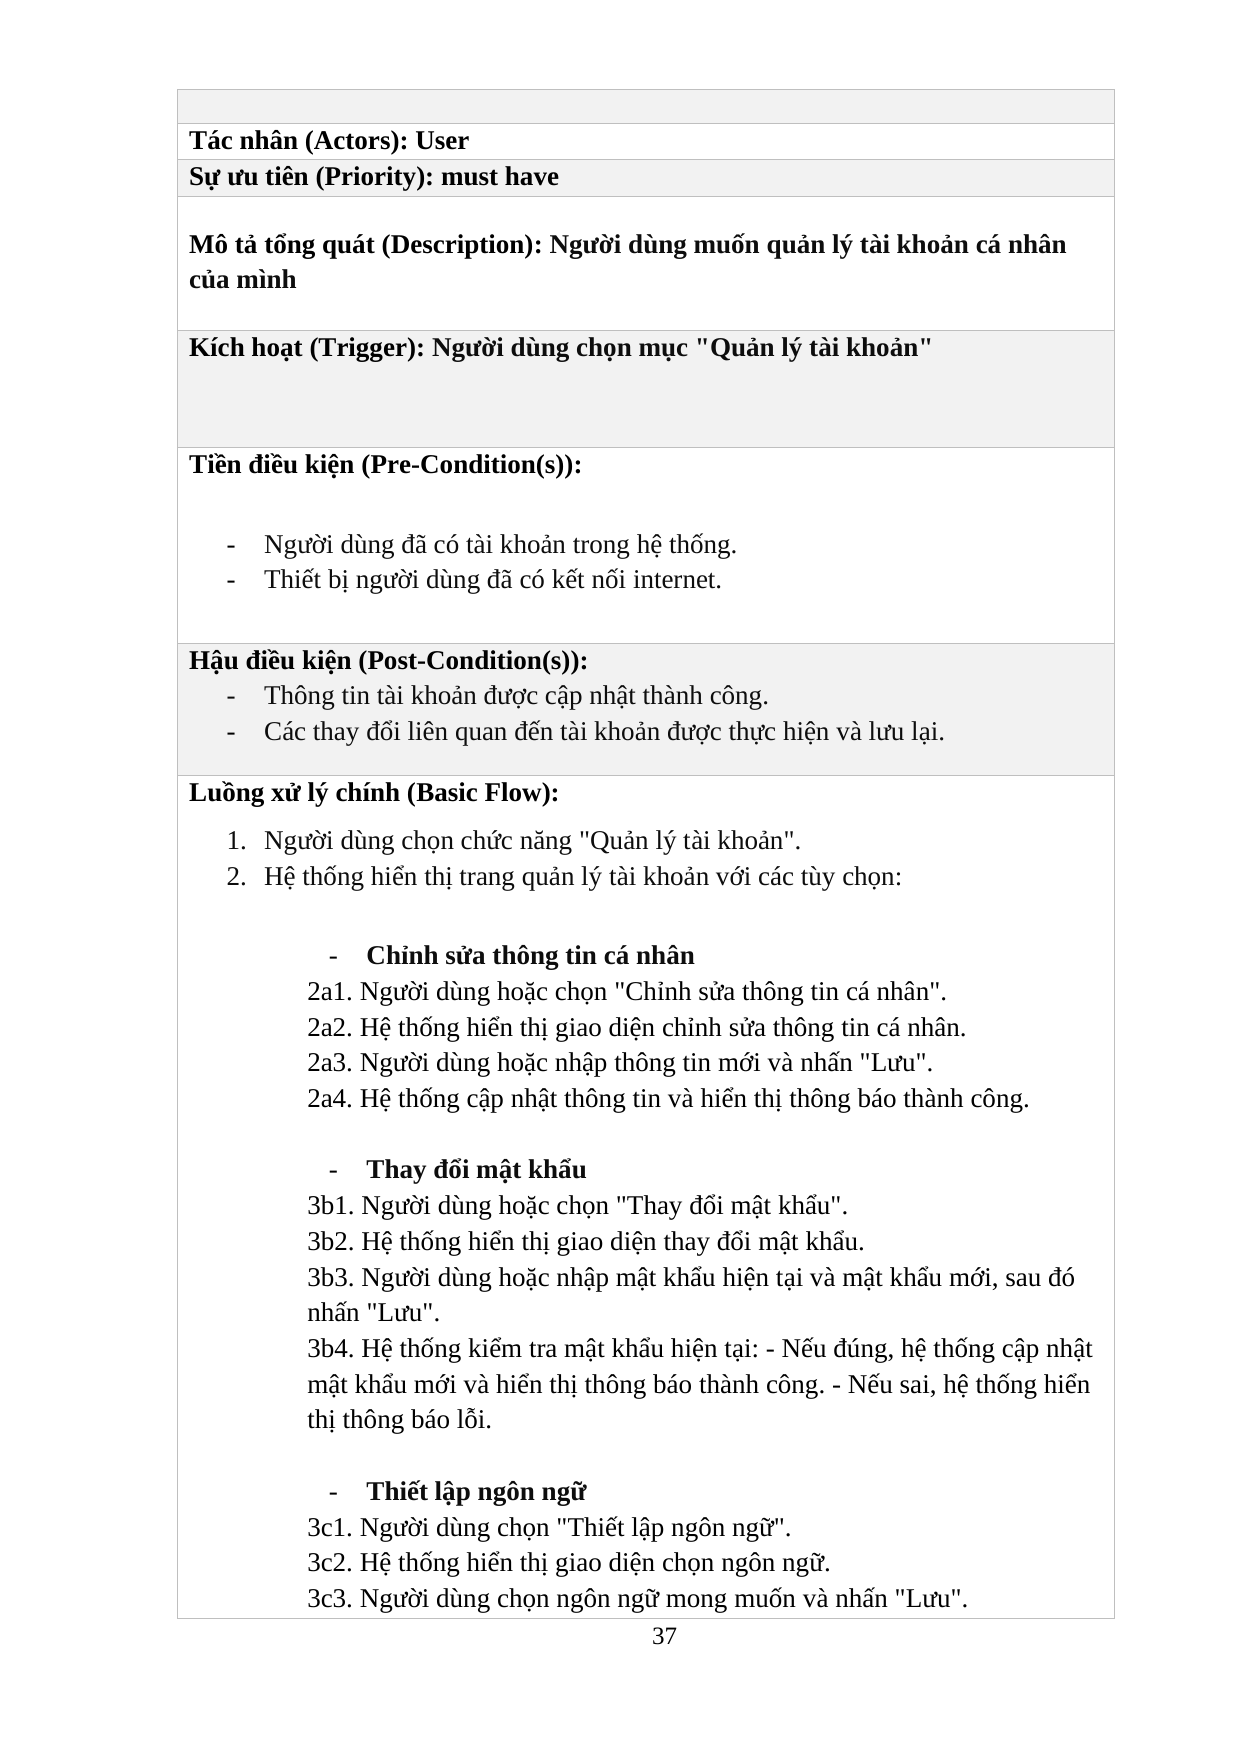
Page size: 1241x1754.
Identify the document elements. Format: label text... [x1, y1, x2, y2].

table_cell Hậu điều kiện (Post-Condition(s)): Thông tin tài khoản được cập nhật thành công. Các thay đổi liên quan đến tài khoản được thực hiện và lưu lại. [178, 644, 1114, 775]
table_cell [178, 776, 1114, 1618]
table_cell Kích hoạt (Trigger): Người dùng chọn mục "Quản lý tài khoản" [178, 331, 1114, 447]
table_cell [178, 90, 1114, 123]
table_cell Tiền điều kiện (Pre-Condition(s)): Người dùng đã có tài khoản trong hệ thống. Thiết bị người dùng đã có kết nối internet. [178, 448, 1114, 643]
table_cell Mô tả tổng quát (Description): Người dùng muốn quản lý tài khoản cá nhân của mình [178, 197, 1114, 330]
table_cell Tác nhân (Actors): User [178, 124, 1114, 159]
table_cell Sự ưu tiên (Priority): must have [178, 160, 1114, 196]
